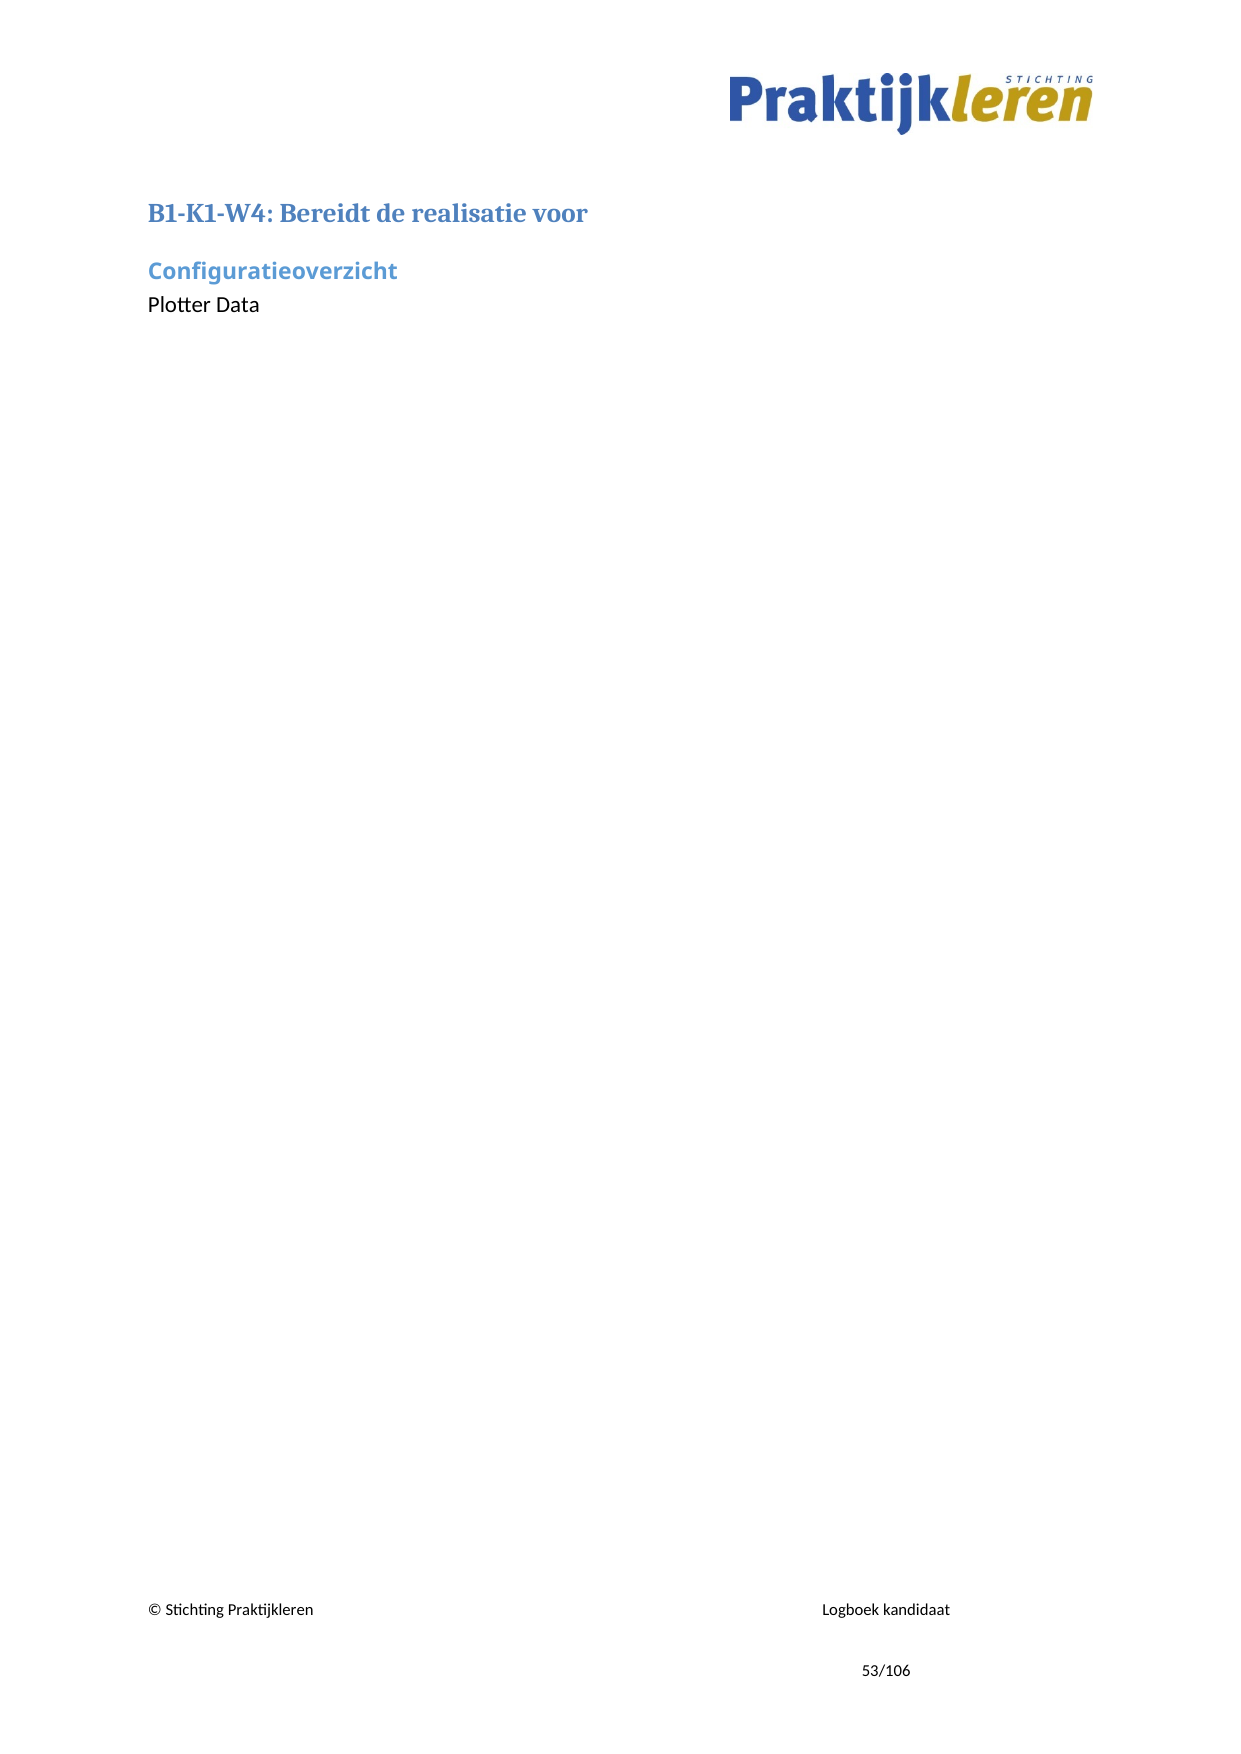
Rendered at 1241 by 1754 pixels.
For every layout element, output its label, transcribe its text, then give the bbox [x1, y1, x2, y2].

subtitle Configuratieoverzicht [148, 254, 1093, 286]
subtitle B1-K1-W4: Bereidt de realisatie voor [148, 198, 1093, 229]
picture [730, 73, 1093, 135]
